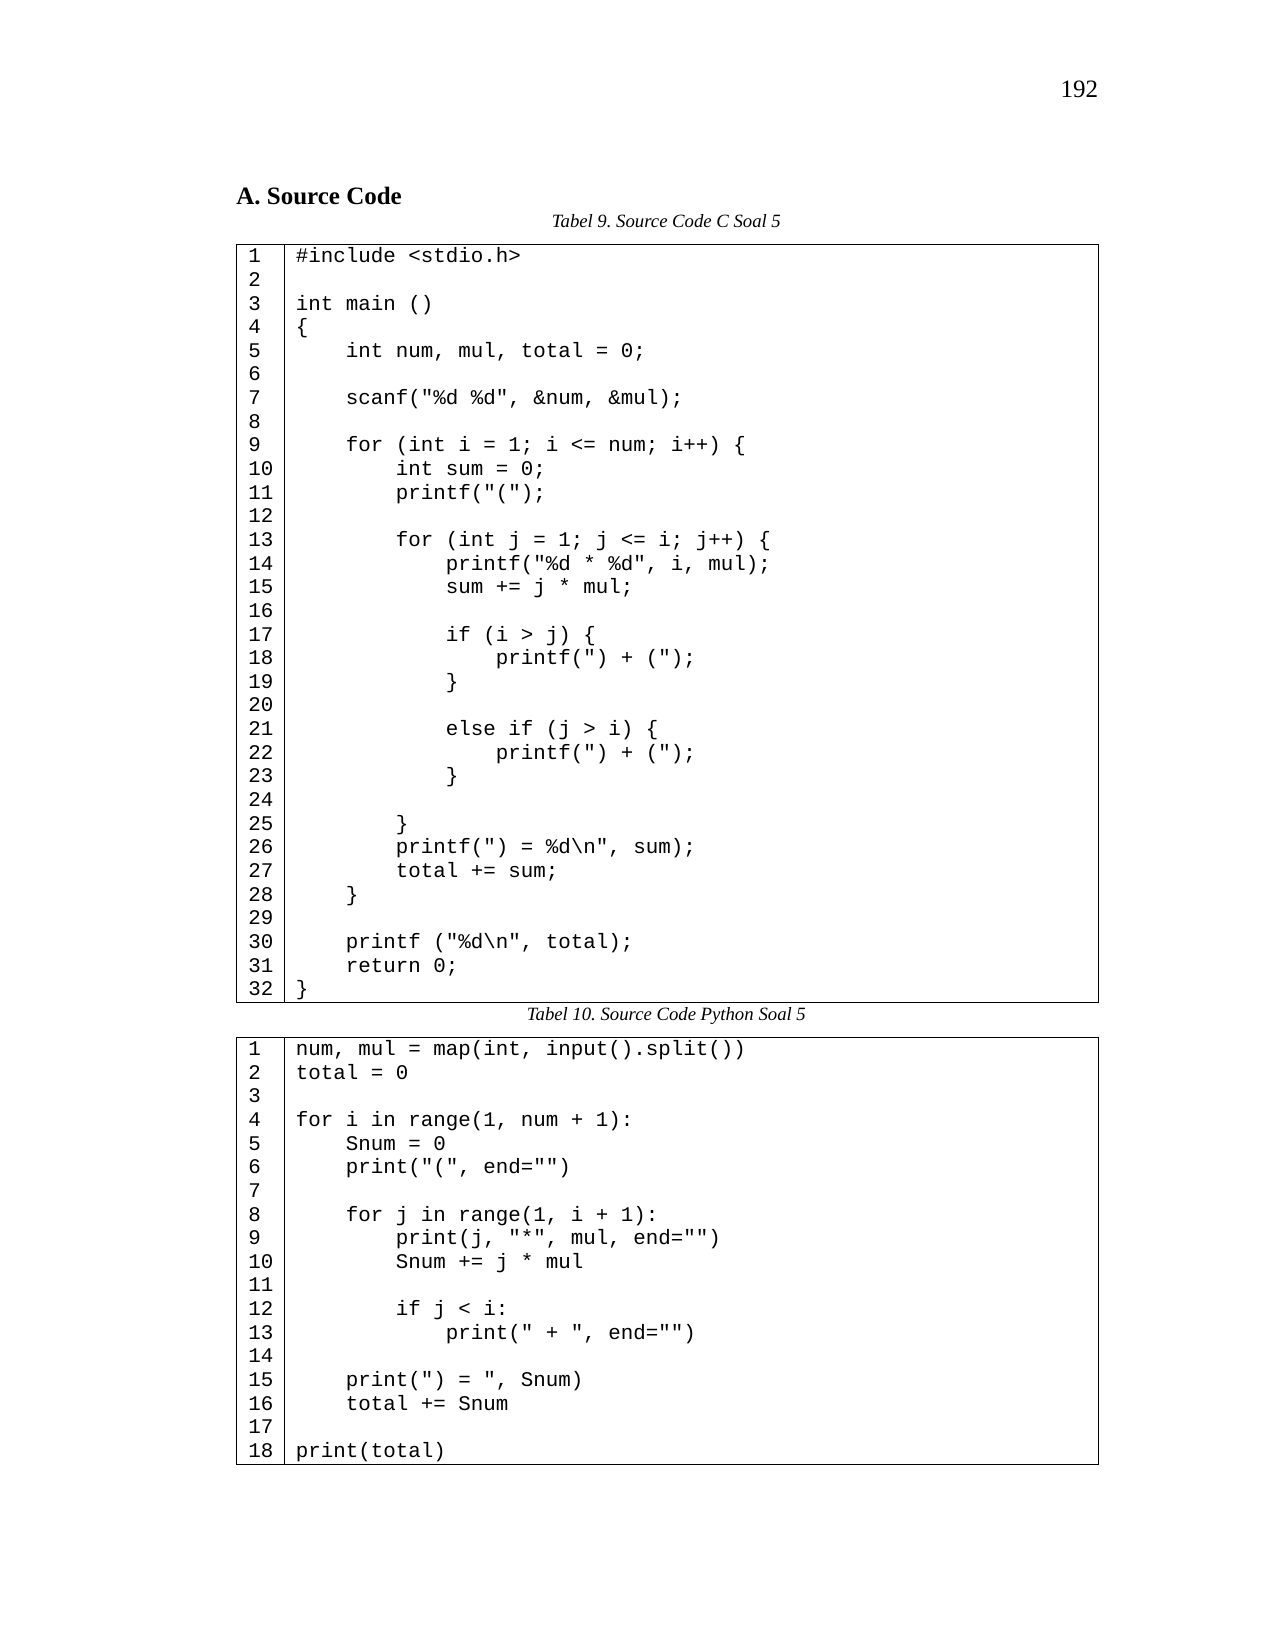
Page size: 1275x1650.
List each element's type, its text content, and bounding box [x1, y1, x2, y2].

table_header 1 2 3 4 5 6 7 8 9 10 11 12 13 14 15 16 17 18 19 20 21 22 23 24 25 26 27 28 29 30 31 32 [237, 245, 284, 1002]
table_header num, mul = map(int, input().split()) total = 0 for i in range(1, num + 1): Snum = 0 print("(", end="") for j in range(1, i + 1): print(j, "*", mul, end="") Snum += j * mul if j < i: print(" + ", end="") print(") = ", Snum) total += Snum print(total) [285, 1038, 1098, 1464]
text Tabel 9. Source Code C Soal 5 [236, 210, 1098, 232]
table_header 1 2 3 4 5 6 7 8 9 10 11 12 13 14 15 16 17 18 [237, 1038, 284, 1464]
table_header #include <stdio.h> int main () { int num, mul, total = 0; scanf("%d %d", &num, &mul); for (int i = 1; i <= num; i++) { int sum = 0; printf("("); for (int j = 1; j <= i; j++) { printf("%d * %d", i, mul); sum += j * mul; if (i > j) { printf(") + ("); } else if (j > i) { printf(") + ("); } } printf(") = %d\n", sum); total += sum; } printf ("%d\n", total); return 0; } [285, 245, 1098, 1002]
subtitle A. Source Code [236, 181, 1098, 210]
text Tabel 10. Source Code Python Soal 5 [236, 1003, 1098, 1024]
